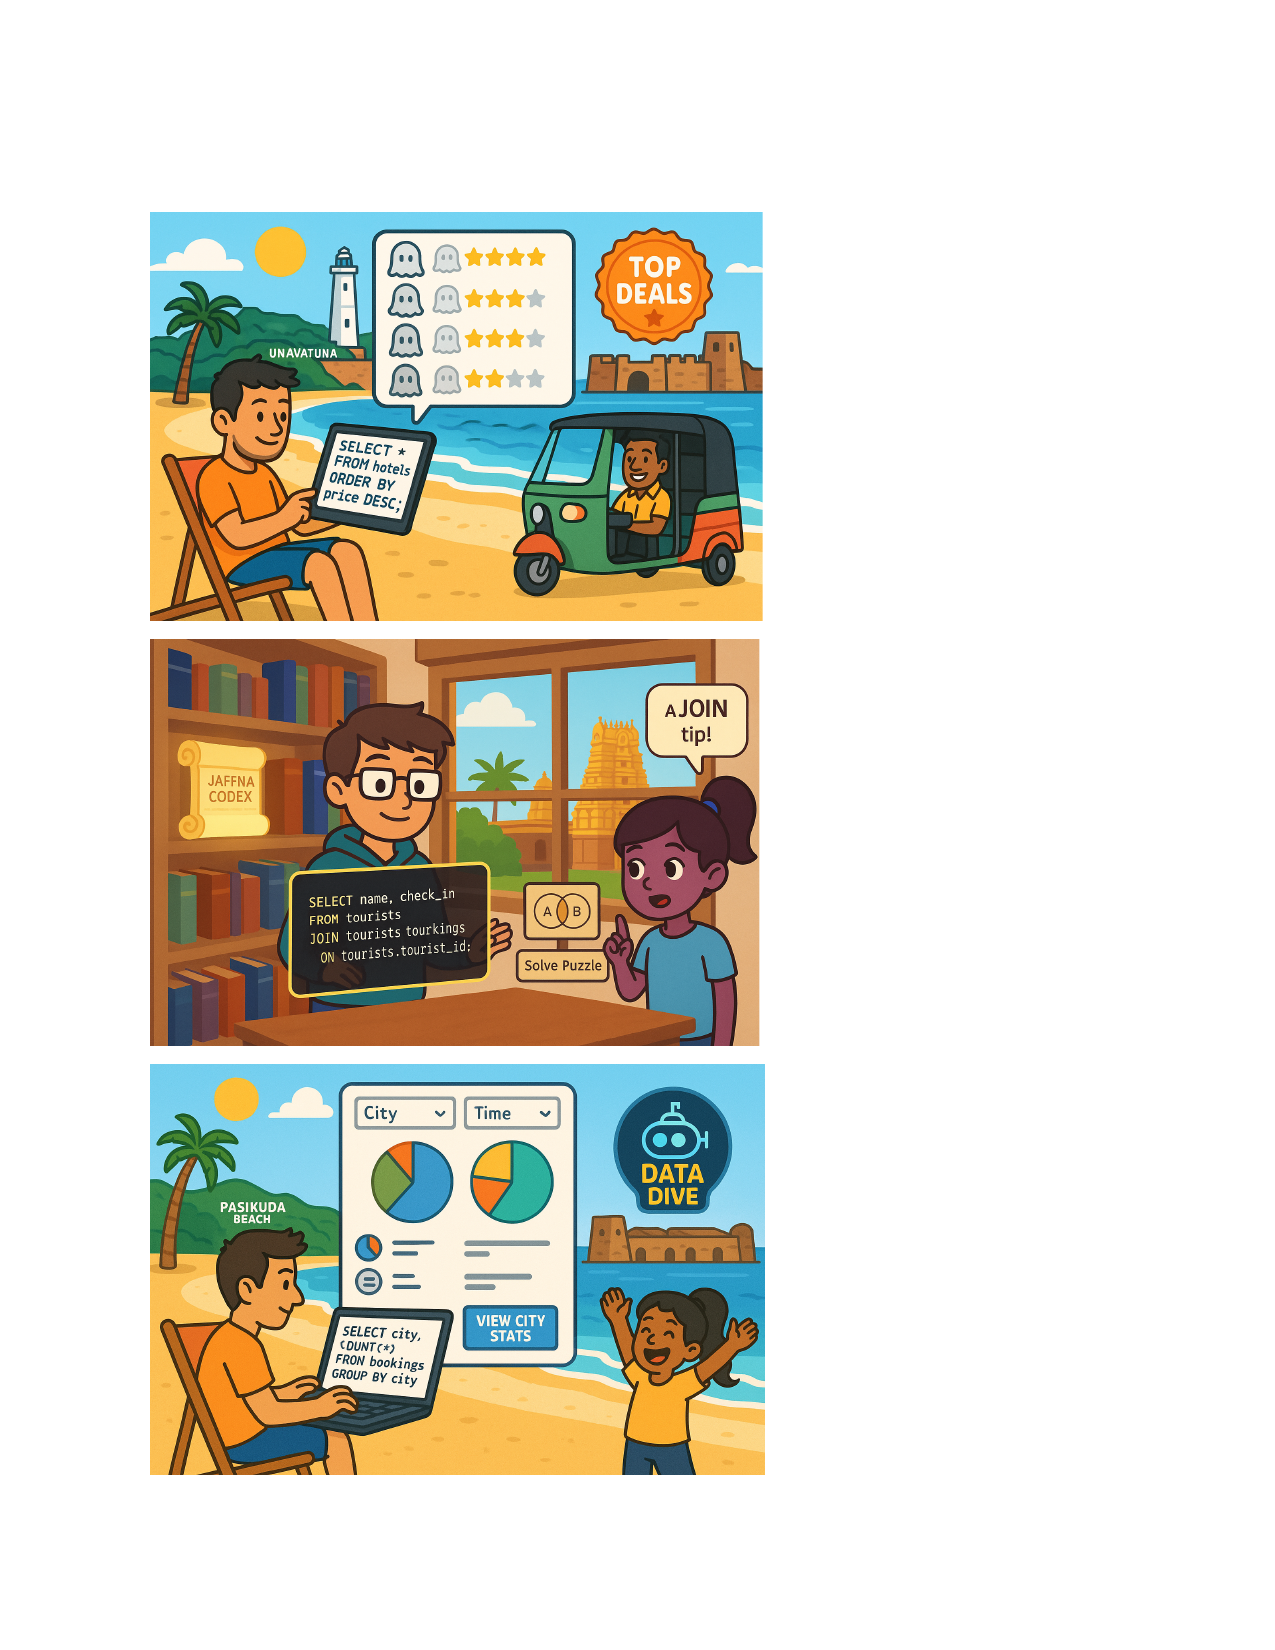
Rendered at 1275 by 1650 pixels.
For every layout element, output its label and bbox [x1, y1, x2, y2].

picture [150, 639, 760, 1046]
picture [150, 1064, 765, 1475]
picture [150, 212, 763, 621]
